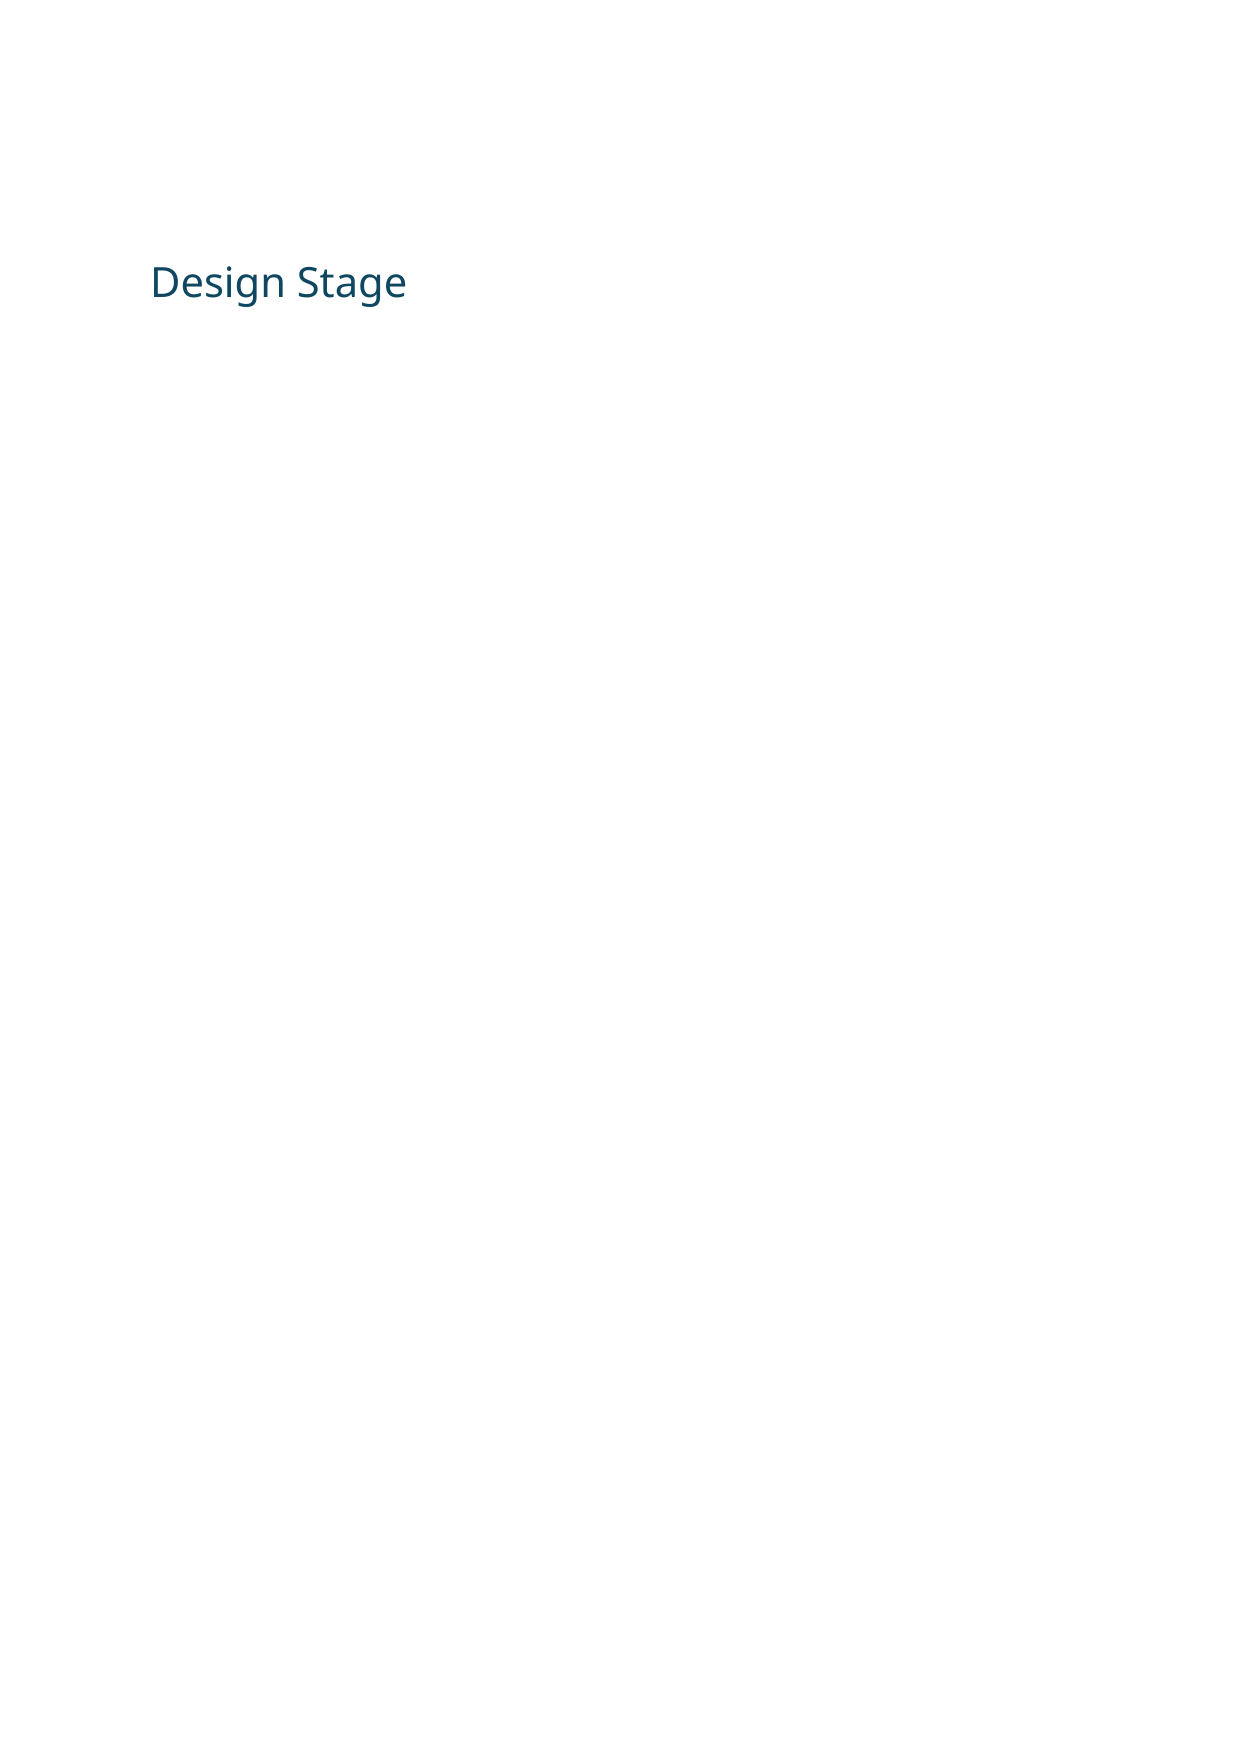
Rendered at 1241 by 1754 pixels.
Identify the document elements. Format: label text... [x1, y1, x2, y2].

subtitle Design Stage [150, 253, 1090, 309]
